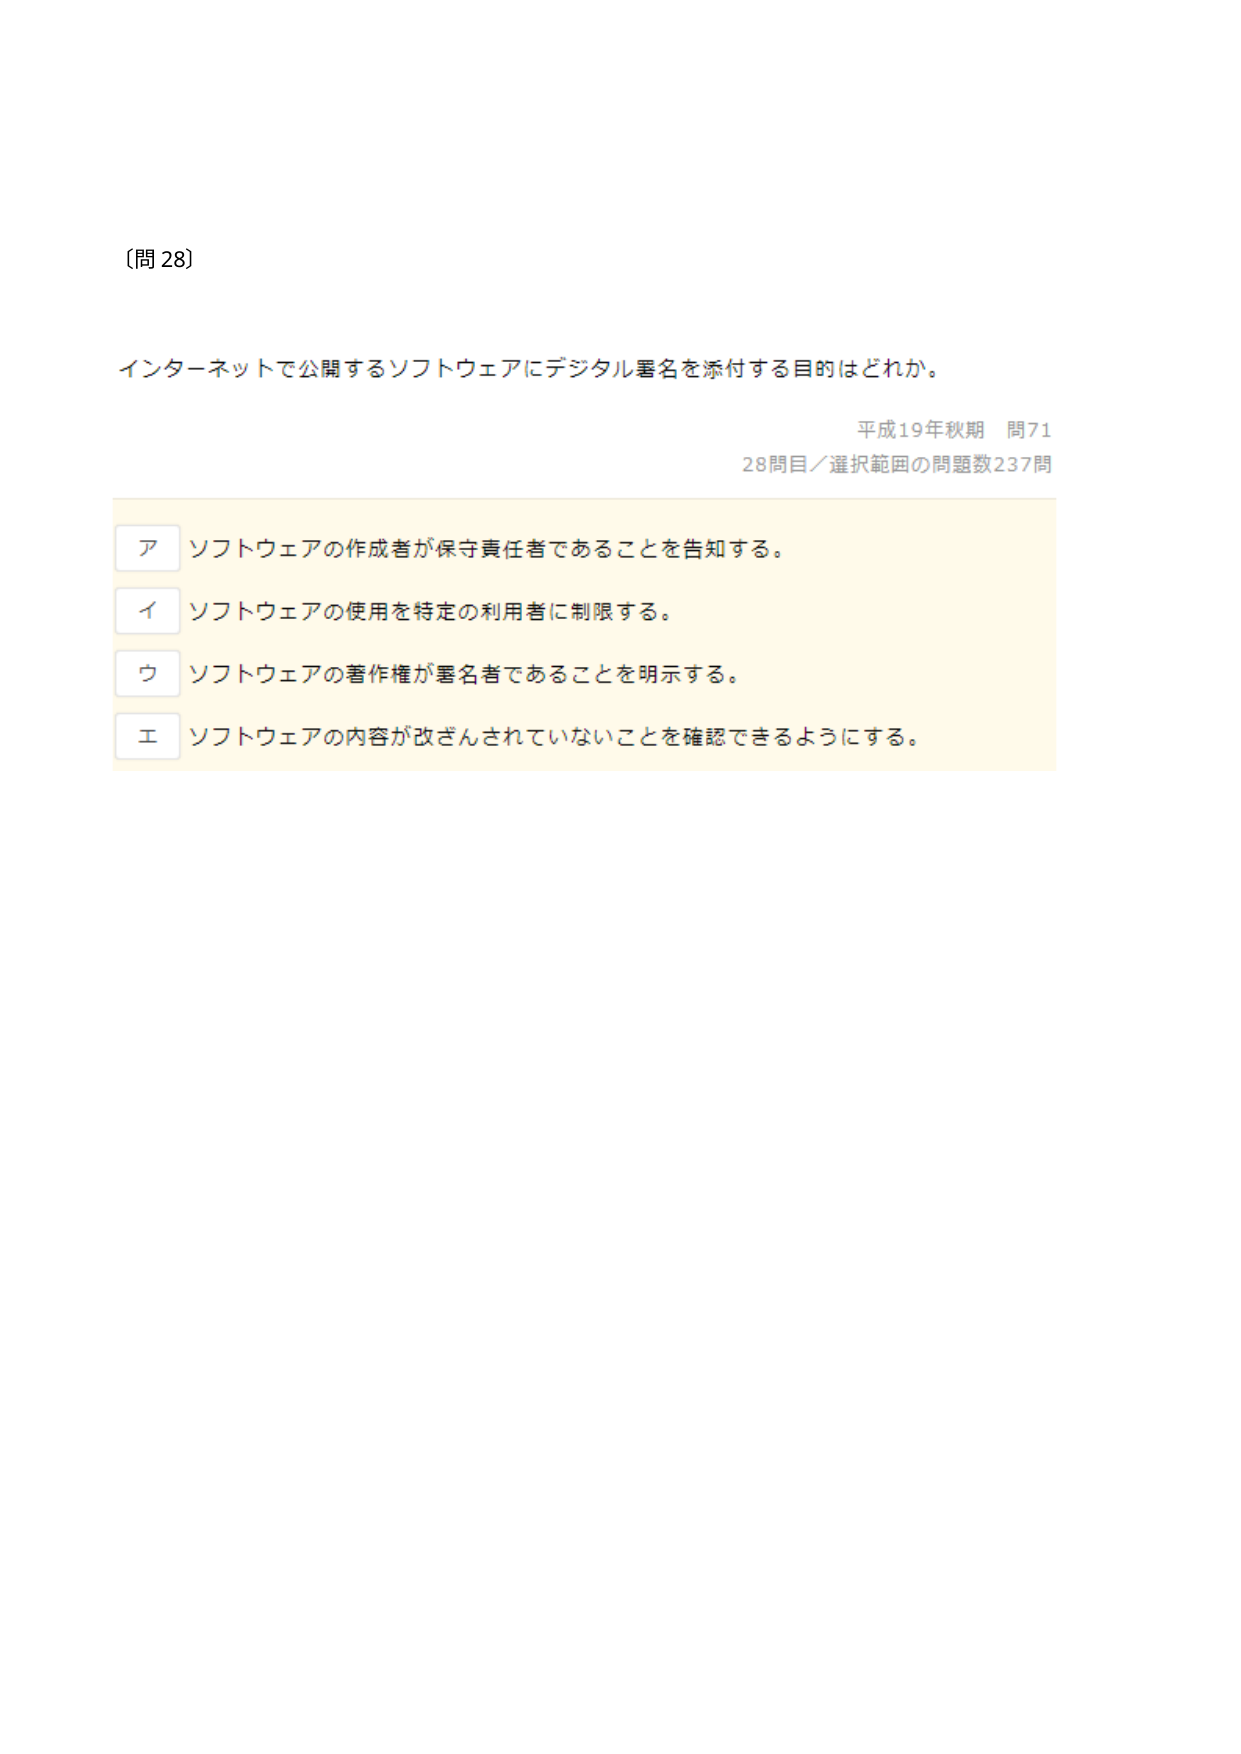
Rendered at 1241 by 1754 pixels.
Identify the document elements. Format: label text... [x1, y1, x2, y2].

picture [112, 352, 1057, 771]
text 〔問28〕 [112, 239, 1128, 277]
